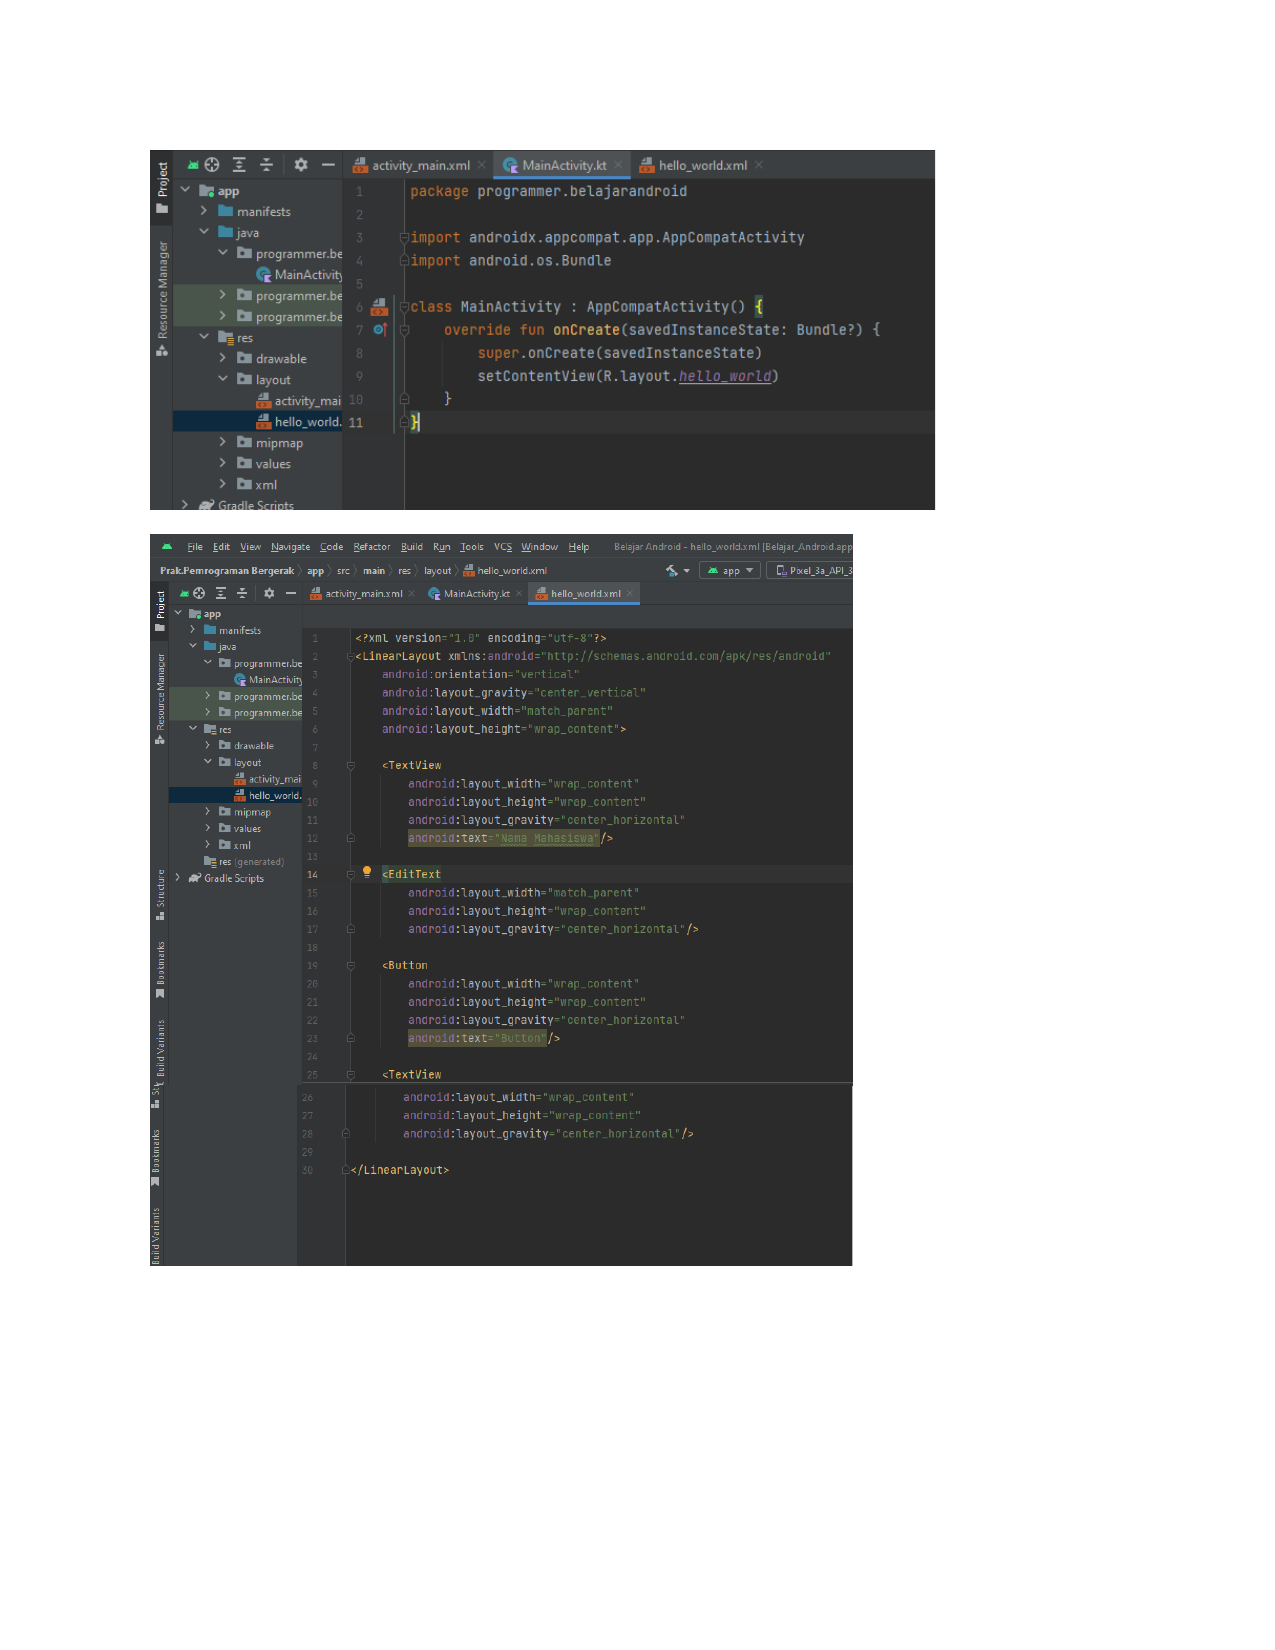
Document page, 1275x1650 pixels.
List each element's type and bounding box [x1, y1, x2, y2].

picture [150, 534, 853, 1266]
picture [150, 150, 936, 510]
